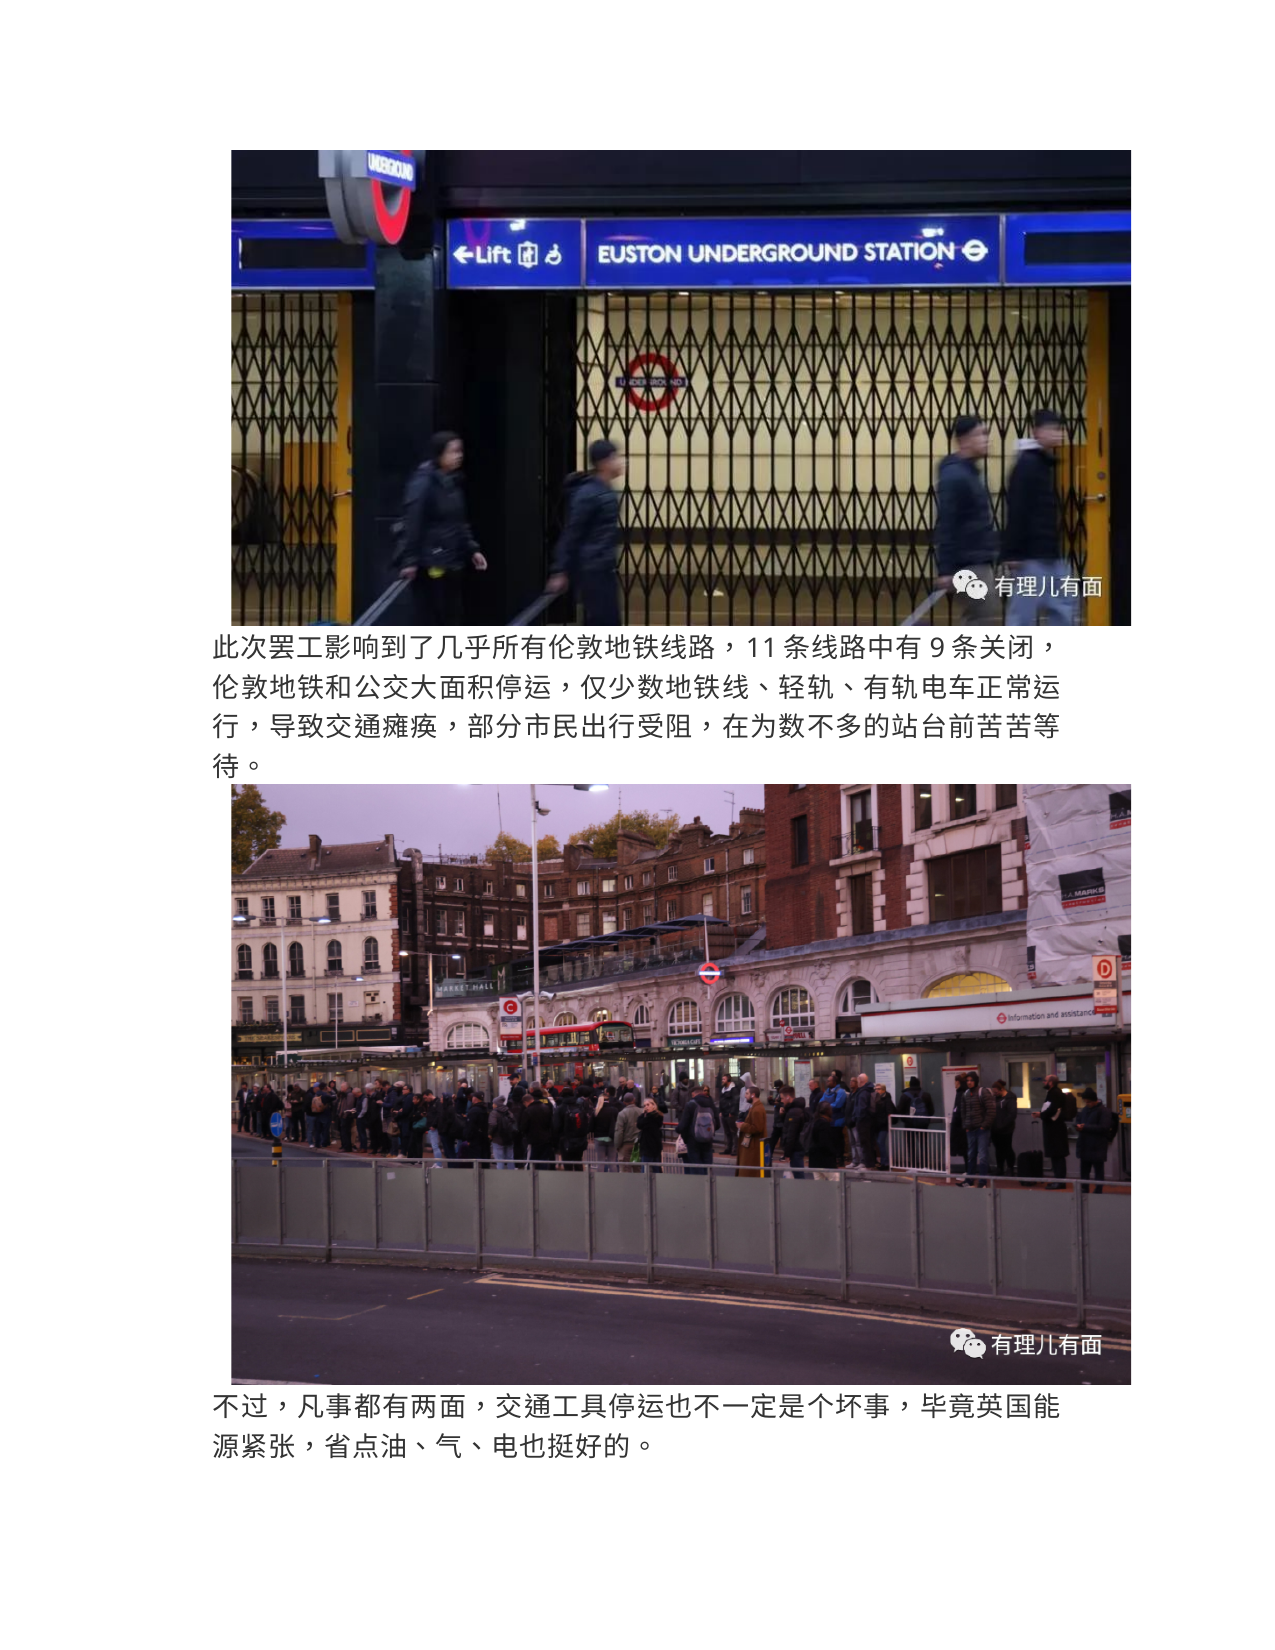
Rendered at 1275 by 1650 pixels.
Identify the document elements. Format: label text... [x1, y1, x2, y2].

picture [231, 150, 1132, 626]
picture [231, 784, 1132, 1385]
text 此次罢工影响到了几乎所有伦敦地铁线路，11条线路中有9条关闭，伦敦地铁和公交大面积停运，仅少数地铁线、轻轨、有轨电车正常运行，导致交通瘫痪，部分市民出行受阻，在为数不多的站台前苦苦等待。 [212, 625, 1062, 784]
text 不过，凡事都有两面，交通工具停运也不一定是个坏事，毕竟英国能源紧张，省点油、气、电也挺好的。 [212, 1384, 1062, 1464]
